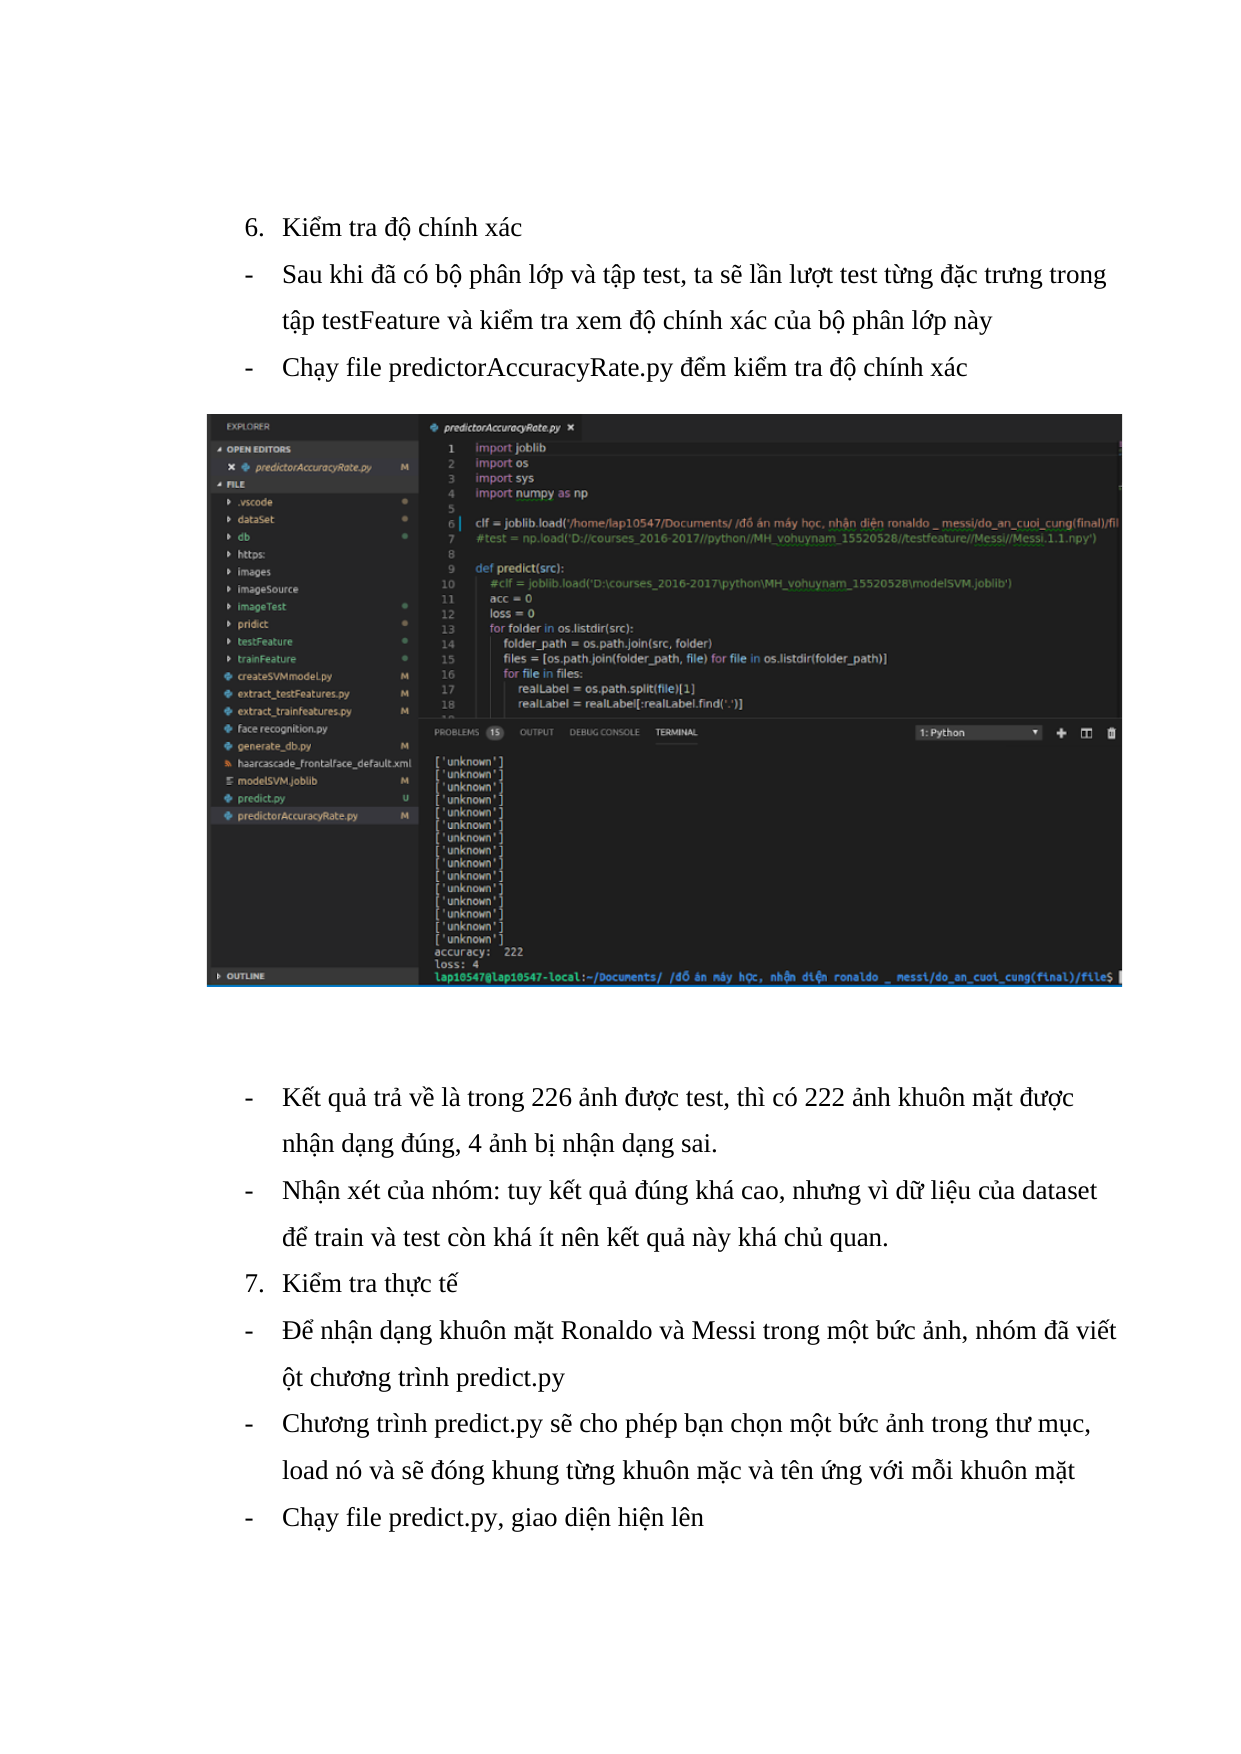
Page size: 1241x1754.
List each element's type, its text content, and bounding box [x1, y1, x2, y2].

list Kiểm tra thực tế [244, 1267, 1122, 1298]
list Chạy file predict.py, giao diện hiện lên [244, 1501, 1122, 1532]
list Chương trình predict.py sẽ cho phép bạn chọn một bức ảnh trong thư mục, load nó và sẽ đóng khung từng khuôn mặc và tên ứng với mỗi khuôn mặt [244, 1407, 1122, 1485]
list Kiểm tra độ chính xác [244, 211, 1122, 242]
picture [206, 414, 1123, 987]
list Kết quả trả về là trong 226 ảnh được test, thì có 222 ảnh khuôn mặt được nhận dạng đúng, 4 ảnh bị nhận dạng sai. [244, 1081, 1122, 1158]
list Để nhận dạng khuôn mặt Ronaldo và Messi trong một bức ảnh, nhóm đã viết ột chương trình predict.py [244, 1314, 1122, 1392]
list Sau khi đã có bộ phân lớp và tập test, ta sẽ lần lượt test từng đặc trưng trong tập testFeature và kiểm tra xem độ chính xác của bộ phân lớp này [244, 258, 1122, 336]
list Nhận xét của nhóm: tuy kết quả đúng khá cao, nhưng vì dữ liệu của dataset để train và test còn khá ít nên kết quả này khá chủ quan. [244, 1174, 1122, 1252]
list Chạy file predictorAccuracyRate.py đểm kiểm tra độ chính xác [244, 351, 1122, 382]
